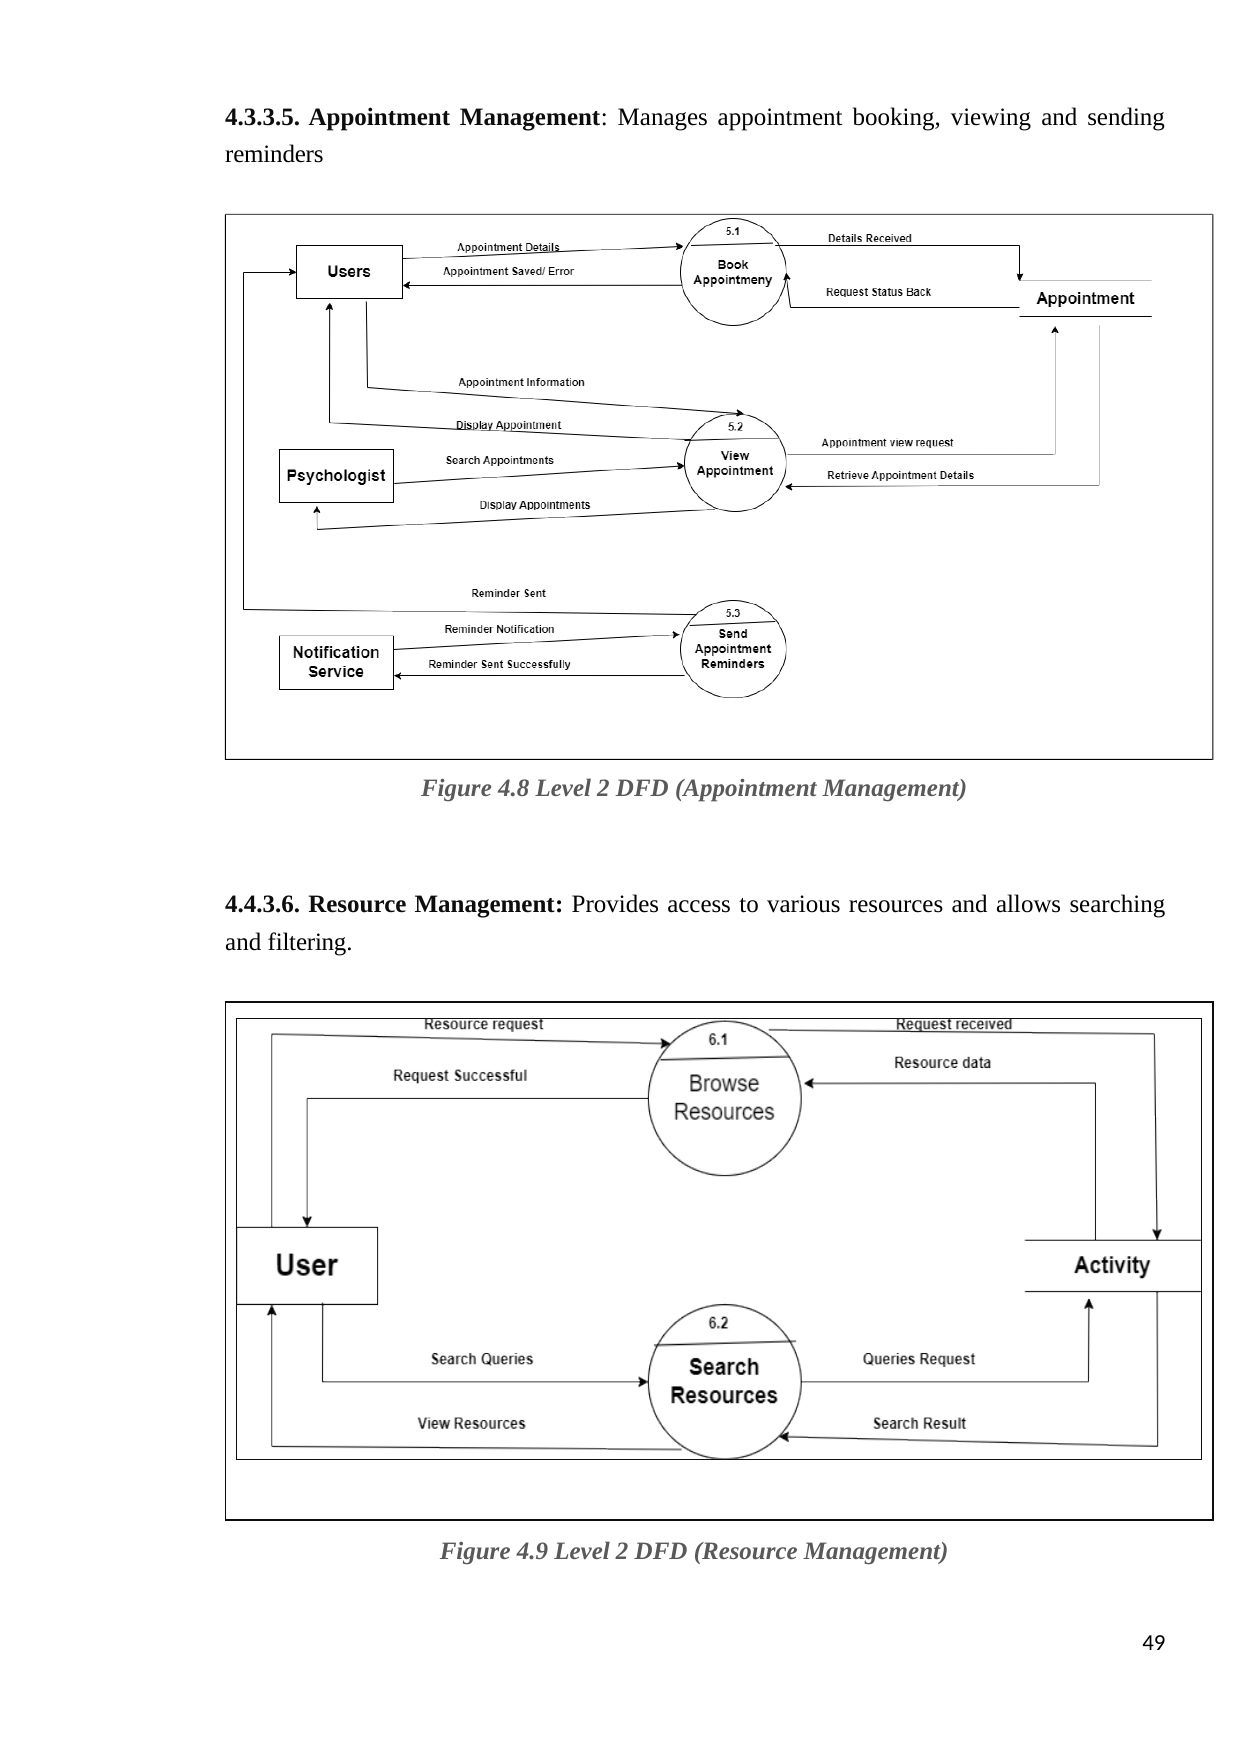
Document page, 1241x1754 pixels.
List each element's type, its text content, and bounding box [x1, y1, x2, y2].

picture [237, 1019, 1201, 1459]
text 4.4.3.6. Resource Management: Provides access to various resources and allows searching and filtering. [225, 889, 1165, 955]
picture [243, 218, 1152, 698]
subtitle Figure 4.8 Level 2 DFD (Appointment Management) [225, 773, 1165, 802]
text 4.3.3.5. Appointment Management: Manages appointment booking, viewing and sending reminders [225, 102, 1165, 168]
subtitle Figure 4.9 Level 2 DFD (Resource Management) [225, 1536, 1165, 1564]
